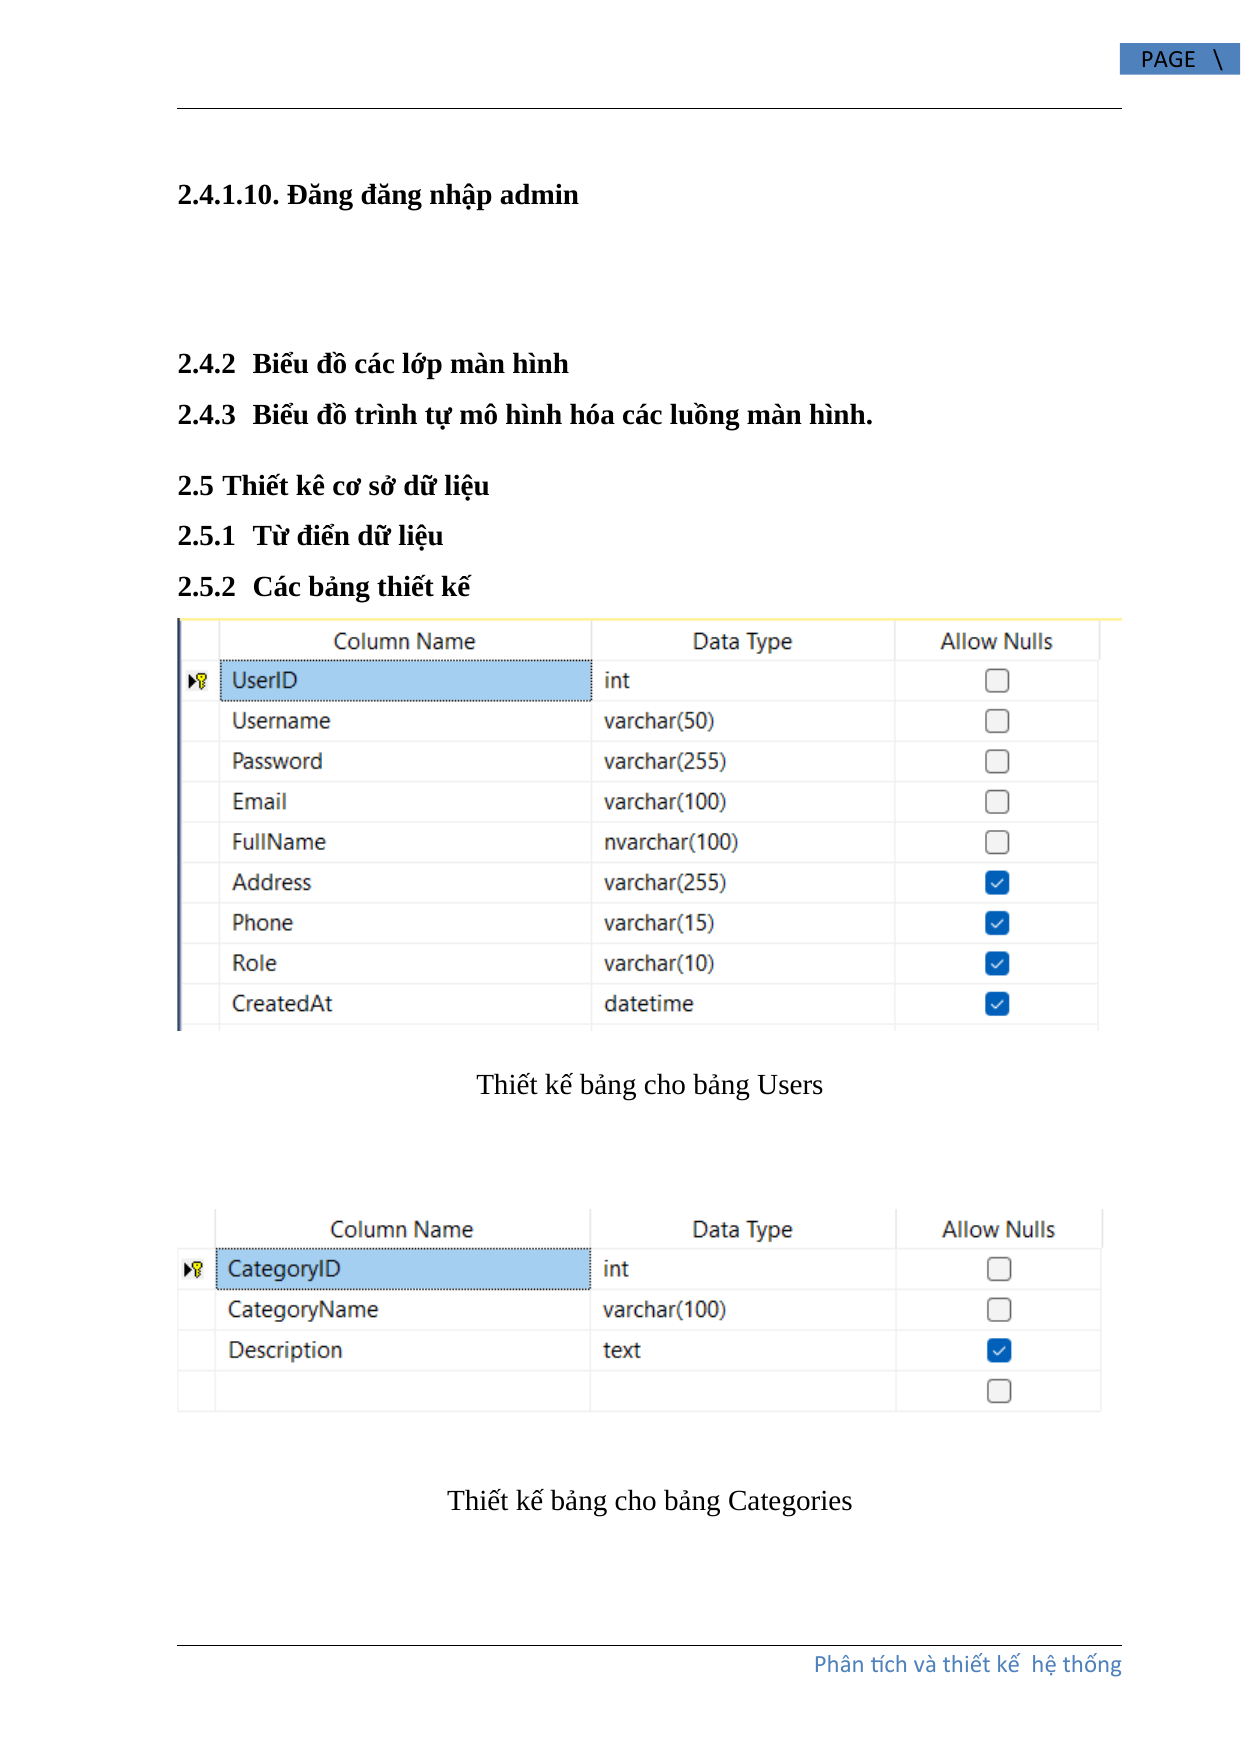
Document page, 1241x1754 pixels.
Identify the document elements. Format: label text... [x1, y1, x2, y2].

picture [177, 618, 1123, 1031]
subtitle Biểu đồ các lớp màn hình [177, 347, 1122, 380]
text 2.4.1.10. Đăng đăng nhập admin [177, 177, 1122, 211]
subtitle Thiết kê cơ sở dữ liệu [177, 468, 1122, 502]
picture [177, 1209, 1123, 1447]
subtitle Từ điển dữ liệu [177, 518, 1122, 552]
subtitle Biểu đồ trình tự mô hình hóa các luồng màn hình. [177, 397, 1122, 430]
text Thiết kế bảng cho bảng Users [177, 1067, 1122, 1101]
text Thiết kế bảng cho bảng Categories [177, 1483, 1122, 1517]
subtitle Các bảng thiết kế [177, 569, 1122, 602]
